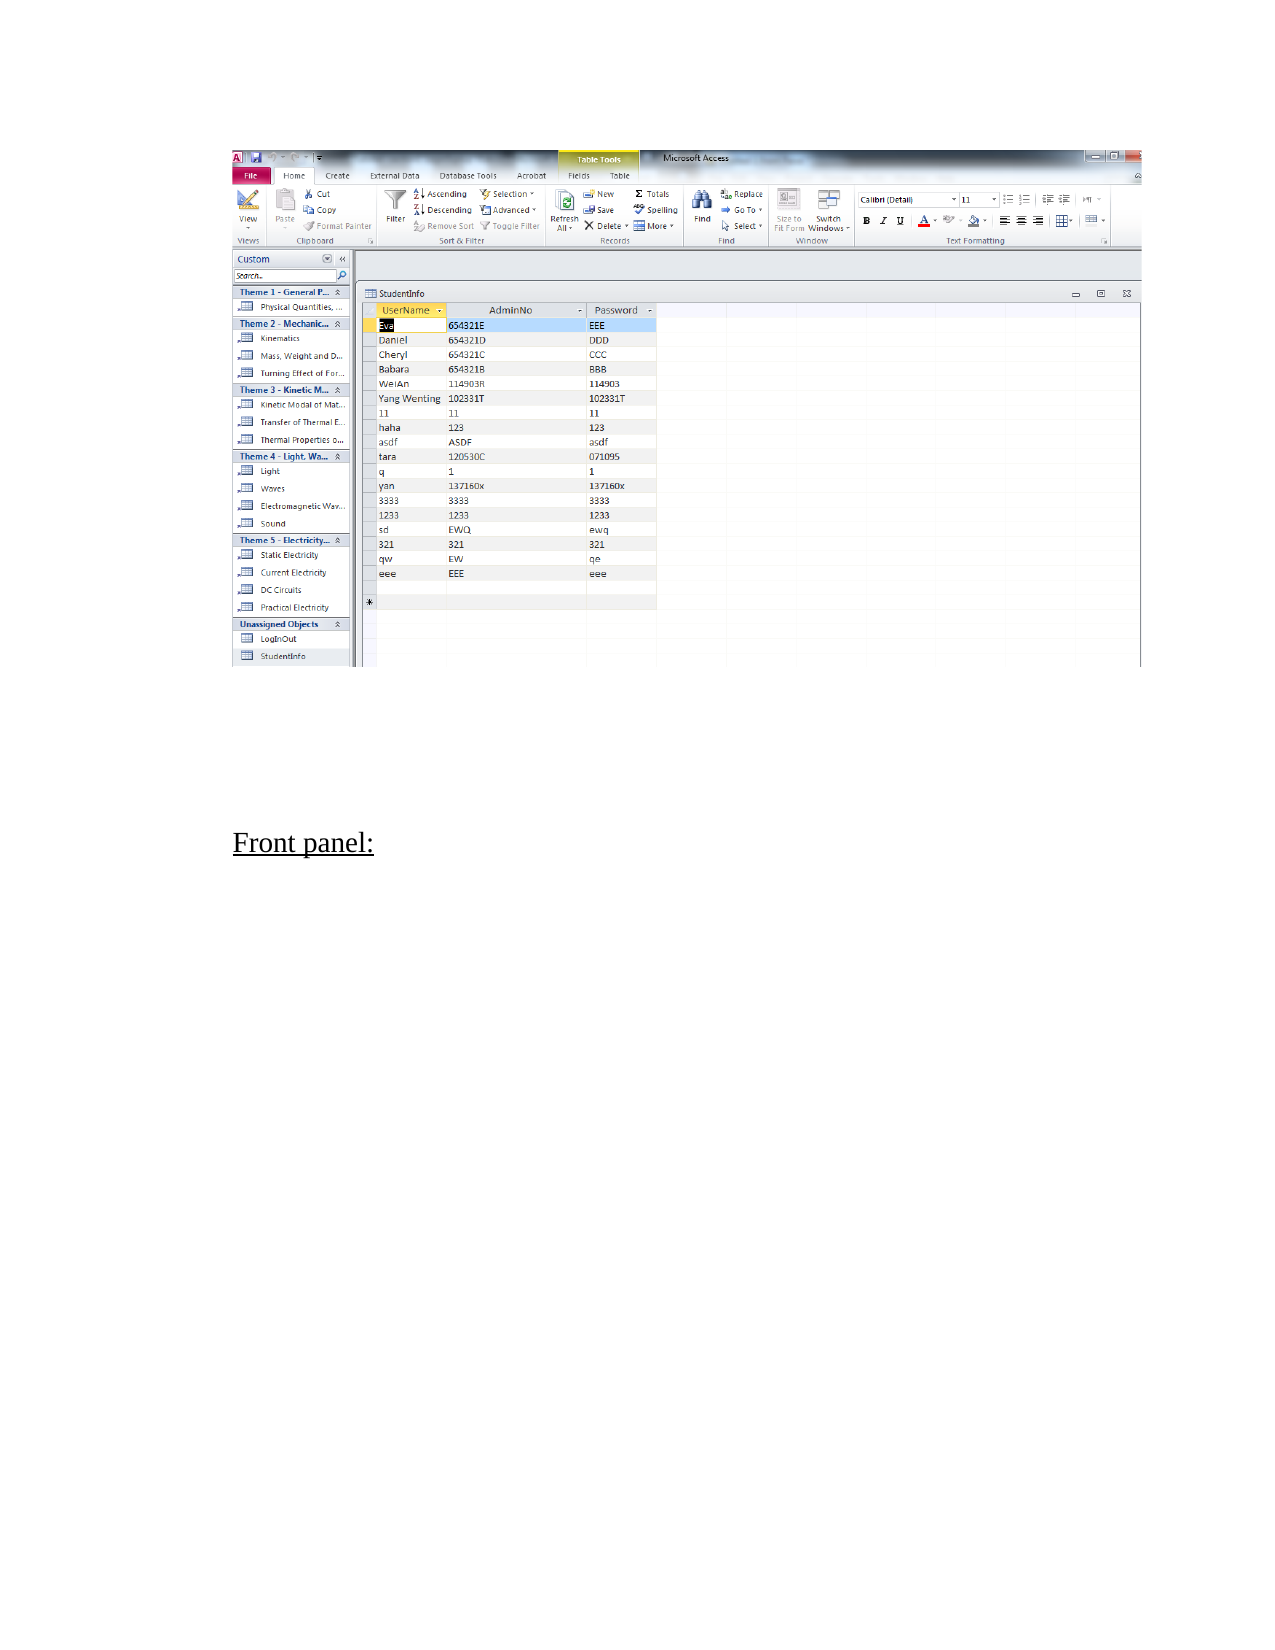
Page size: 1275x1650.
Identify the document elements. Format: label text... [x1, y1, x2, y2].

picture [232, 150, 1142, 667]
